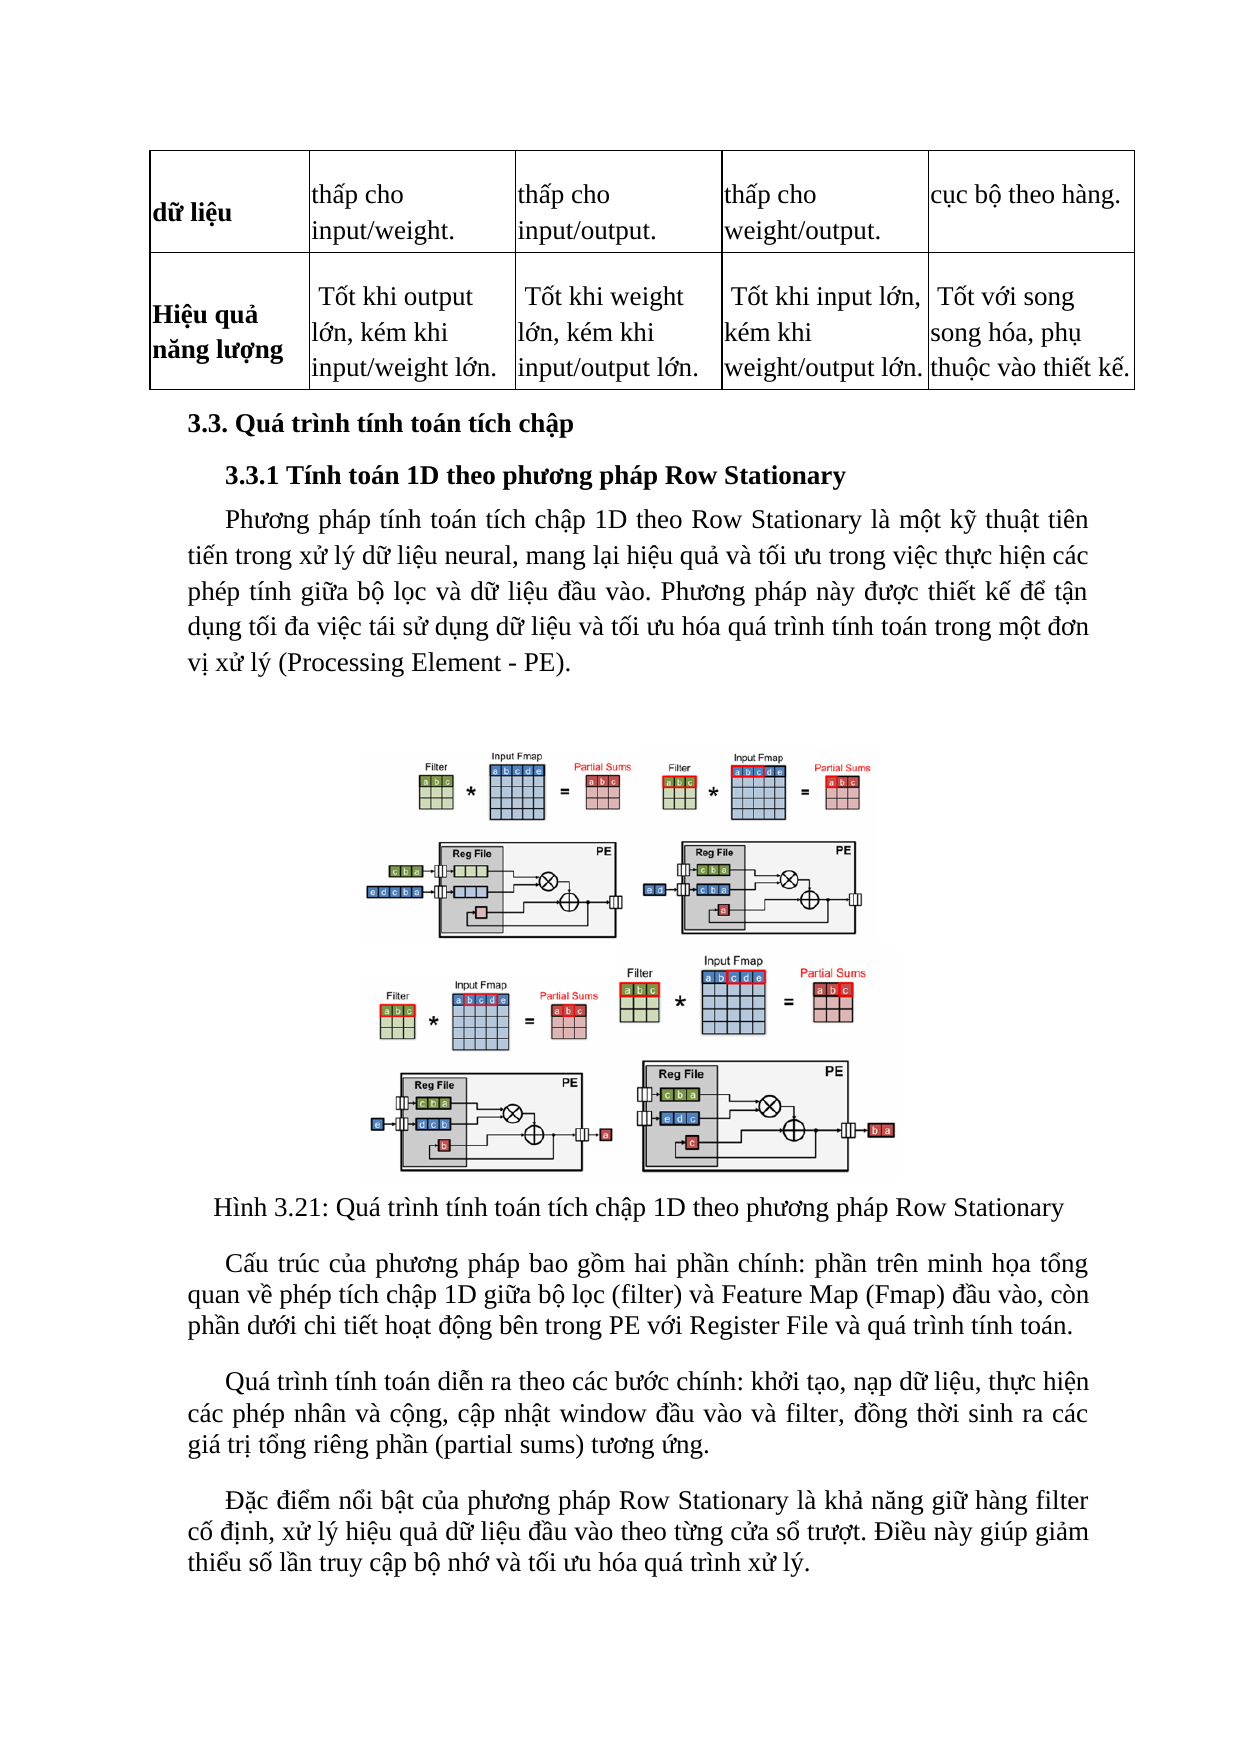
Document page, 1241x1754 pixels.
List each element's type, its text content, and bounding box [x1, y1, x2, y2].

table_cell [310, 151, 515, 252]
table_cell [723, 151, 928, 252]
table_cell Hiệu quả năng lượng [151, 253, 309, 389]
text Cấu trúc của phương pháp bao gồm hai phần chính: phần trên minh họa tổng quan về phép tích chập 1D giữa bộ lọc (filter) và Feature Map (Fmap) đầu vào, còn phần dưới chi tiết hoạt động bên trong PE với Register File và quá trình tính toán. [187, 1247, 1090, 1341]
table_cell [929, 151, 1134, 252]
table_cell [516, 151, 721, 252]
picture [352, 742, 926, 1179]
table_cell Tốt khi input lớn, kém khi weight/output lớn. [723, 253, 928, 389]
table_cell Tốt khi weight lớn, kém khi input/output lớn. [516, 253, 721, 389]
text Đặc điểm nổi bật của phương pháp Row Stationary là khả năng giữ hàng filter cố định, xử lý hiệu quả dữ liệu đầu vào theo từng cửa sổ trượt. Điều này giúp giảm thiểu số lần truy cập bộ nhớ và tối ưu hóa quá trình xử lý. [187, 1484, 1090, 1577]
table_cell Tốt khi output lớn, kém khi input/weight lớn. [310, 253, 515, 389]
subtitle 3.3. Quá trình tính toán tích chập [150, 407, 1090, 438]
text Quá trình tính toán diễn ra theo các bước chính: khởi tạo, nạp dữ liệu, thực hiện các phép nhân và cộng, cập nhật window đầu vào và filter, đồng thời sinh ra các giá trị tổng riêng phần (partial sums) tương ứng. [187, 1366, 1090, 1459]
text Phương pháp tính toán tích chập 1D theo Row Stationary là một kỹ thuật tiên tiến trong xử lý dữ liệu neural, mang lại hiệu quả và tối ưu trong việc thực hiện các phép tính giữa bộ lọc và dữ liệu đầu vào. Phương pháp này được thiết kế để tận dụng tối đa việc tái sử dụng dữ liệu và tối ưu hóa quá trình tính toán trong một đơn vị xử lý (Processing Element - PE). [187, 503, 1090, 677]
subtitle 3.3.1 Tính toán 1D theo phương pháp Row Stationary [150, 459, 1090, 490]
table_cell Tái sử dụng dữ liệu [151, 151, 309, 252]
table_cell Tốt với song song hóa, phụ thuộc vào thiết kế. [929, 253, 1134, 389]
